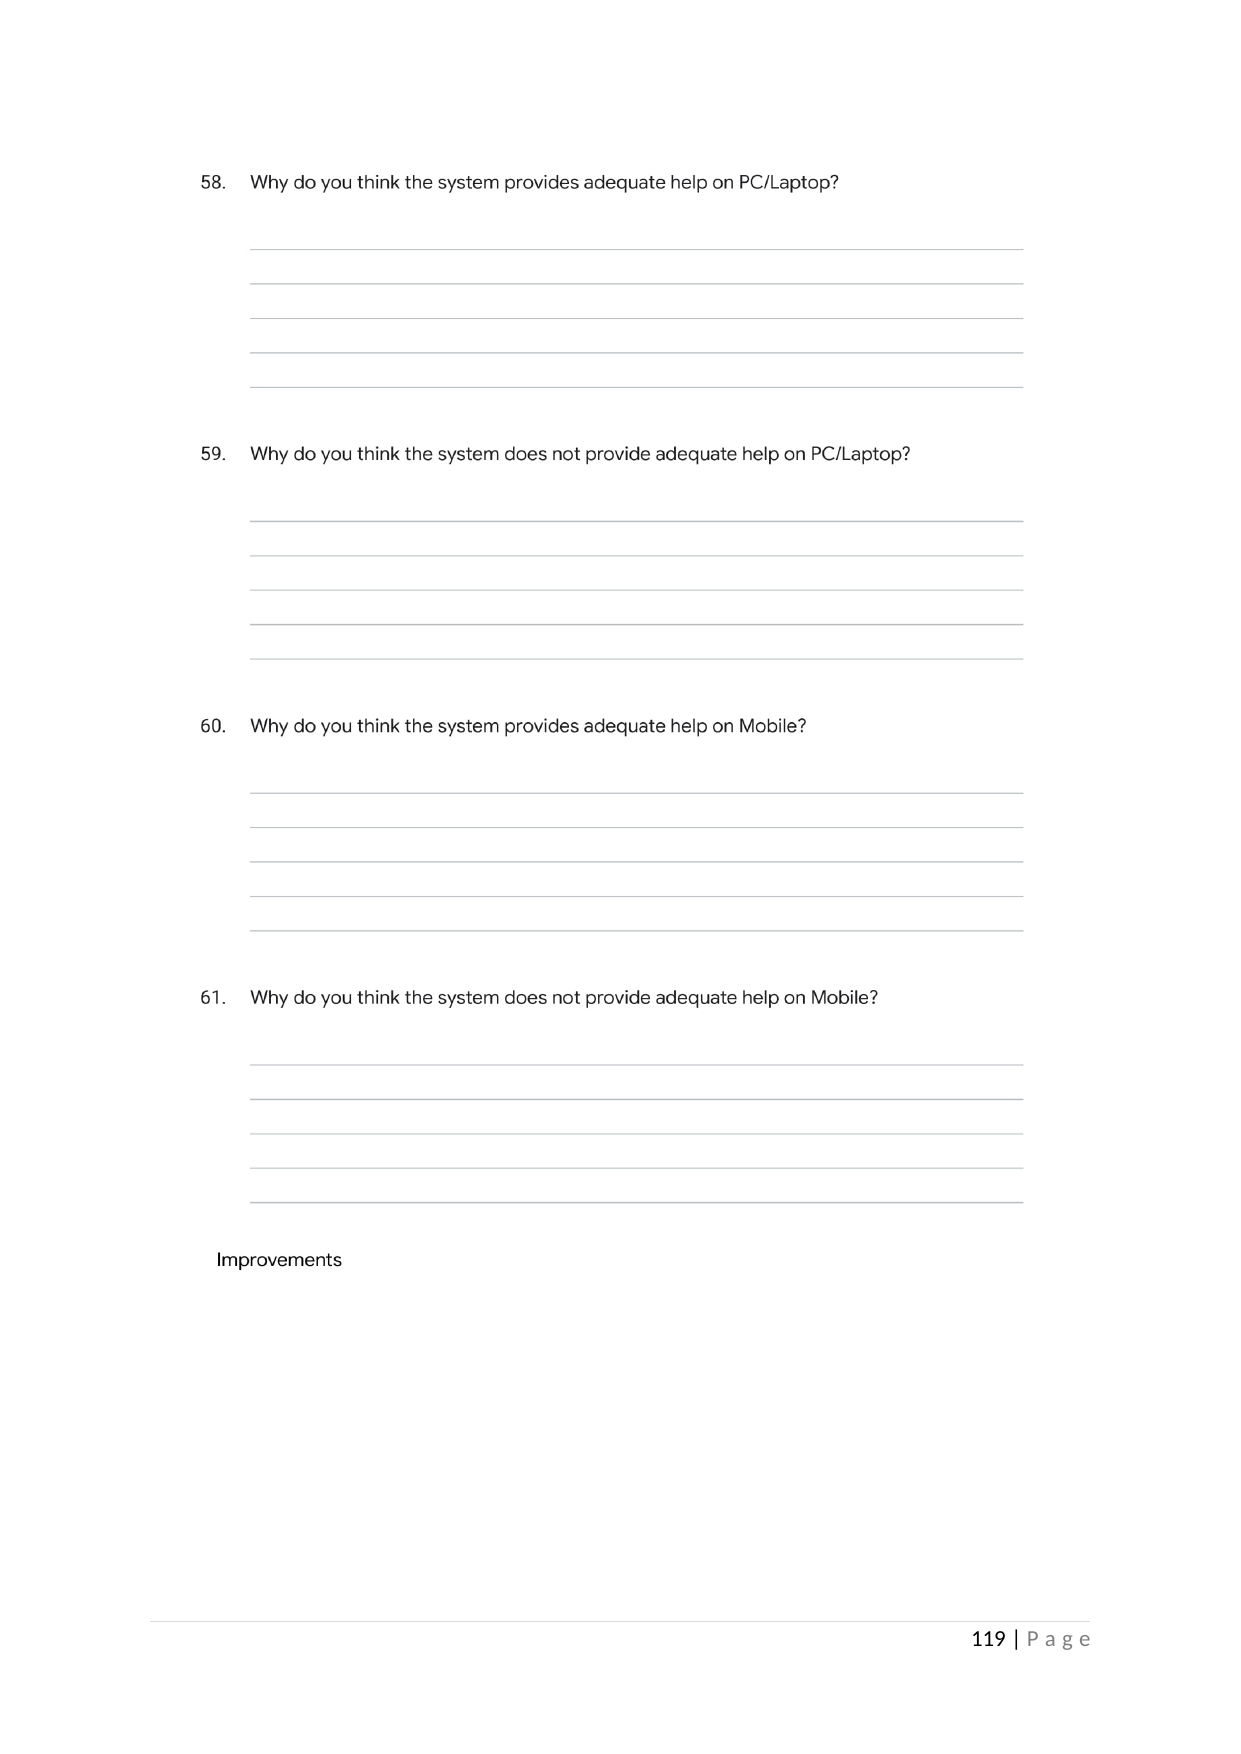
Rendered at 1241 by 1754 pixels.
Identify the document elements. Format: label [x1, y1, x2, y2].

picture [150, 150, 1091, 1481]
